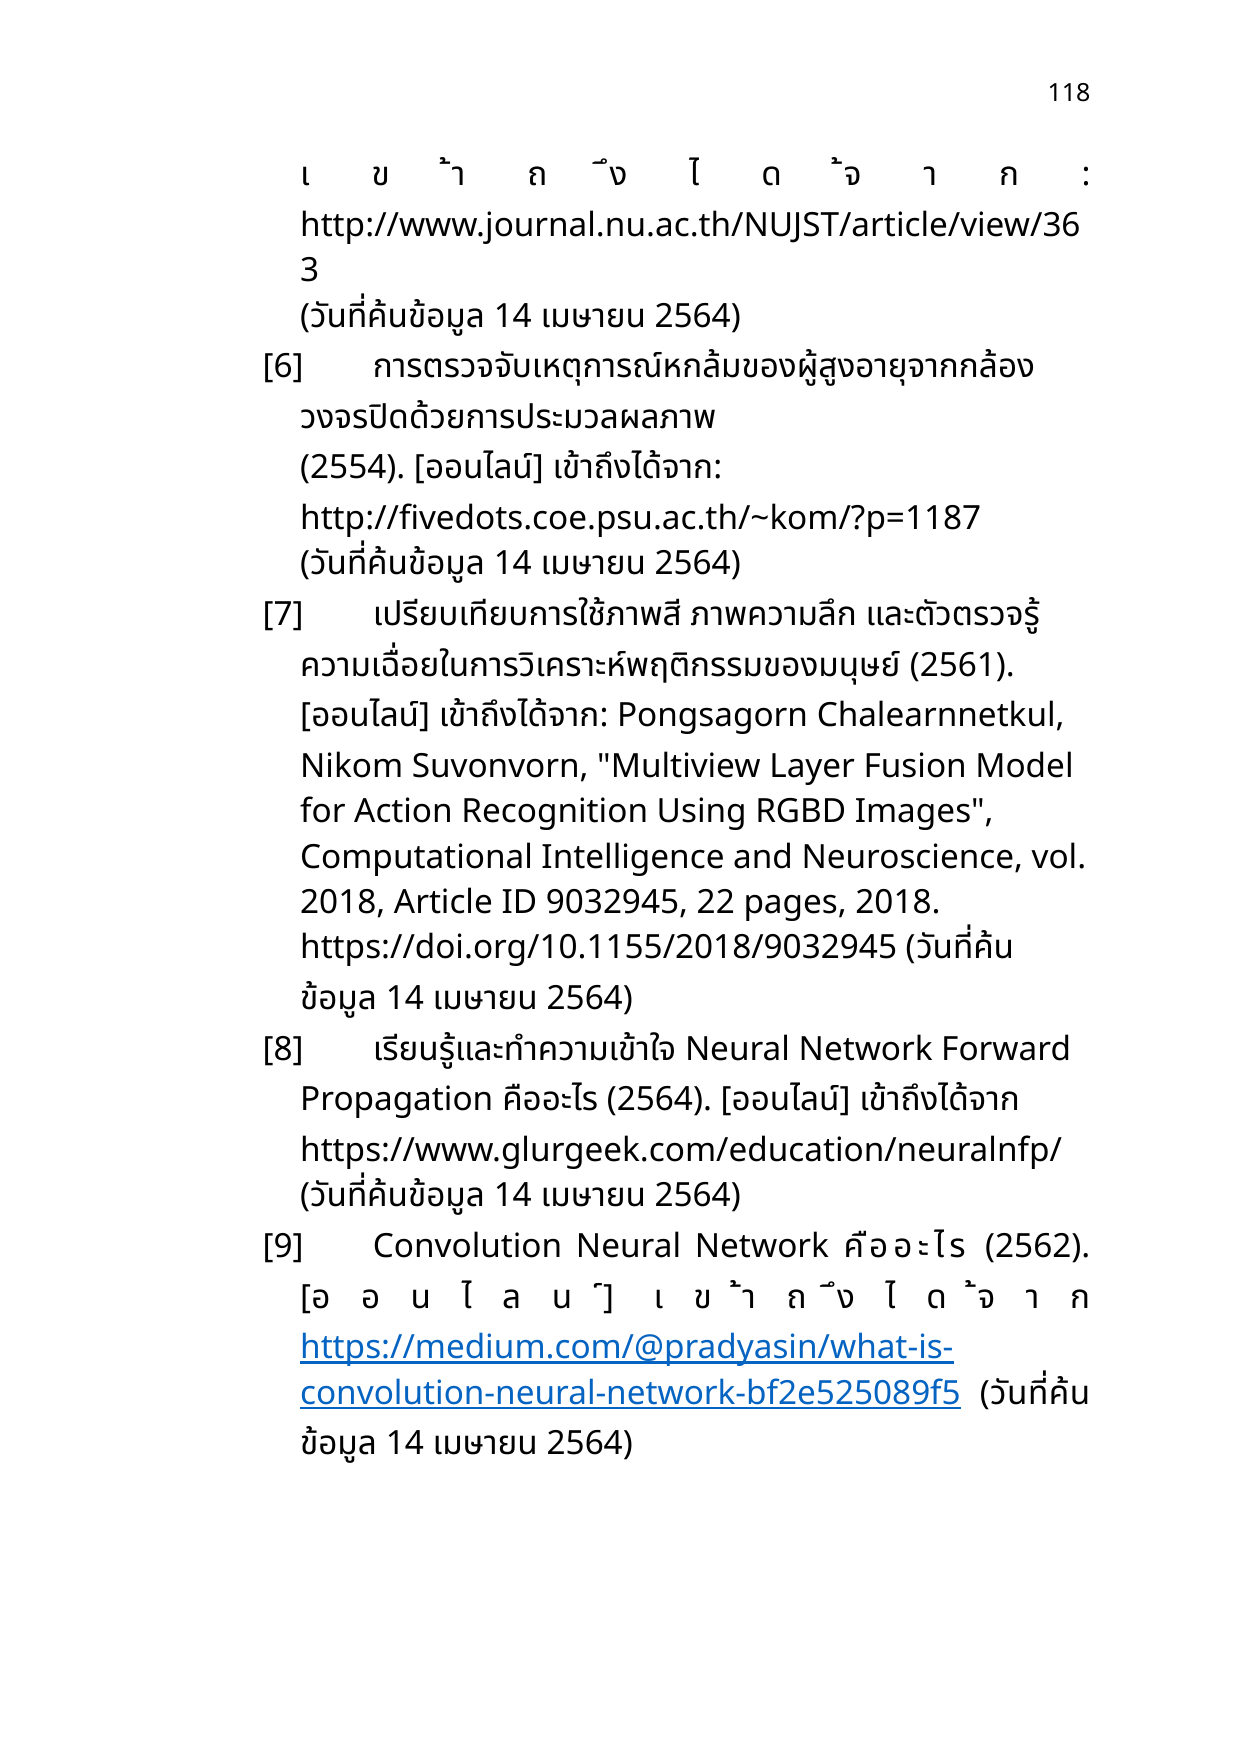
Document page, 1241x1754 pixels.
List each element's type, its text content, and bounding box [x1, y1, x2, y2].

list Convolution Neural Network คืออะไร (2562). [ออนไลน์] เข้าถึงได้จาก https://medium.com/@pradyasin/what-is-convolution-neural-network-bf2e525089f5 (วันที่ค้นข้อมูล 14 เมษายน 2564) [262, 1222, 1090, 1470]
list เปรียบเทียบการใช้ภาพสี ภาพความลึก และตัวตรวจรู้ความเฉื่อยในการวิเคราะห์พฤติกรรมของมนุษย์ (2561). [ออนไลน์] เข้าถึงได้จาก: Pongsagorn Chalearnnetkul, Nikom Suvonvorn, "Multiview Layer Fusion Model for Action Recognition Using RGBD Images", Computational Intelligence and Neuroscience, vol. 2018, Article ID 9032945, 22 pages, 2018. https://doi.org/10.1155/2018/9032945 (วันที่ค้นข้อมูล 14 เมษายน 2564) [262, 590, 1090, 1024]
text (2554). [ออนไลน์] เข้าถึงได้จาก: http://fivedots.coe.psu.ac.th/~kom/?p=1187 [300, 443, 1090, 539]
text (วันที่ค้นข้อมูล 14 เมษายน 2564) [300, 539, 1090, 590]
list เรียนรู้และทำความเข้าใจ Neural Network Forward Propagation คืออะไร (2564). [ออนไลน์] เข้าถึงได้จาก https://www.glurgeek.com/education/neuralnfp/ [262, 1024, 1090, 1171]
list การตรวจจับเหตุการณ์หกล้มของผู้สูงอายุจากกล้องวงจรปิดด้วยการประมวลผลภาพ [262, 342, 1090, 443]
text (วันที่ค้นข้อมูล 14 เมษายน 2564) [300, 291, 1090, 342]
text เข้าถึงได้จาก: http://www.journal.nu.ac.th/NUJST/article/view/363 [300, 150, 1090, 291]
text (วันที่ค้นข้อมูล 14 เมษายน 2564) [300, 1171, 1090, 1222]
